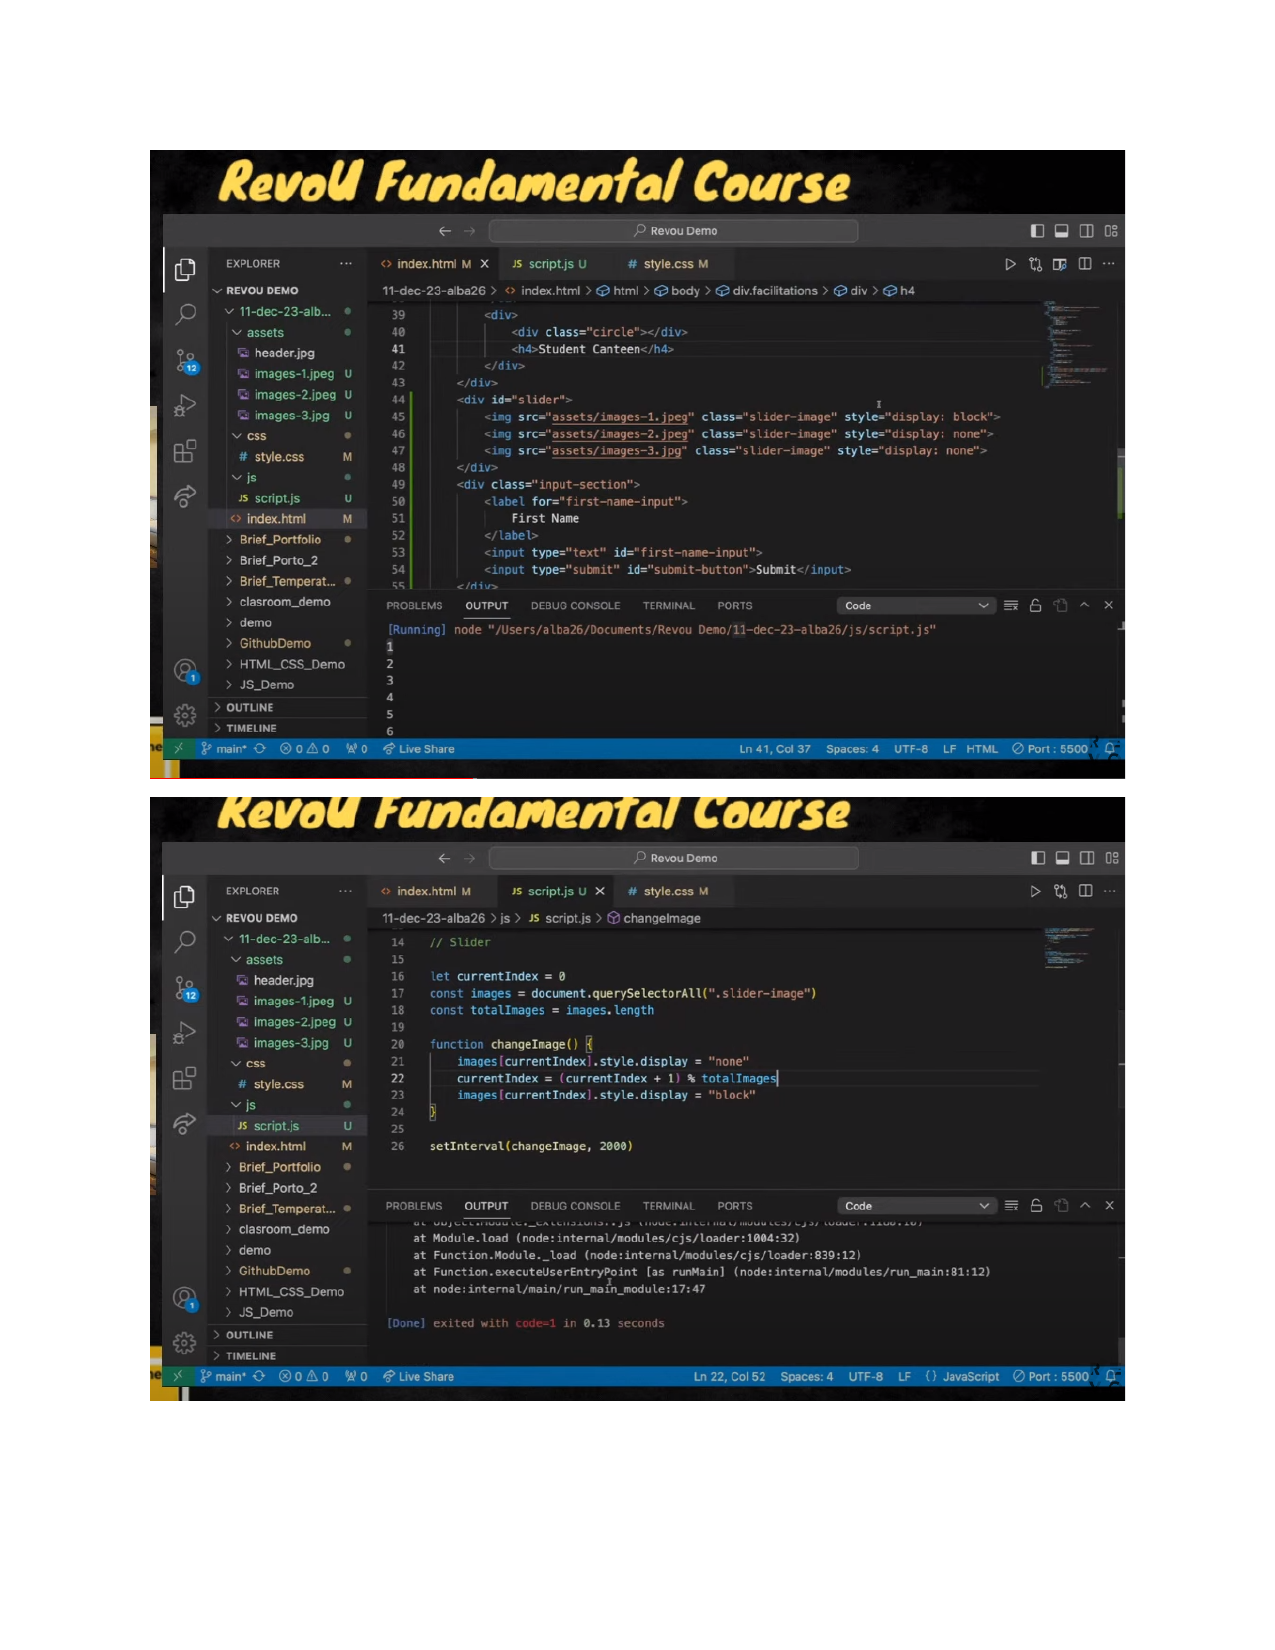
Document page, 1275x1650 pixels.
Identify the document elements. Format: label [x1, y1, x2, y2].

picture [150, 150, 1125, 779]
picture [150, 797, 1125, 1401]
